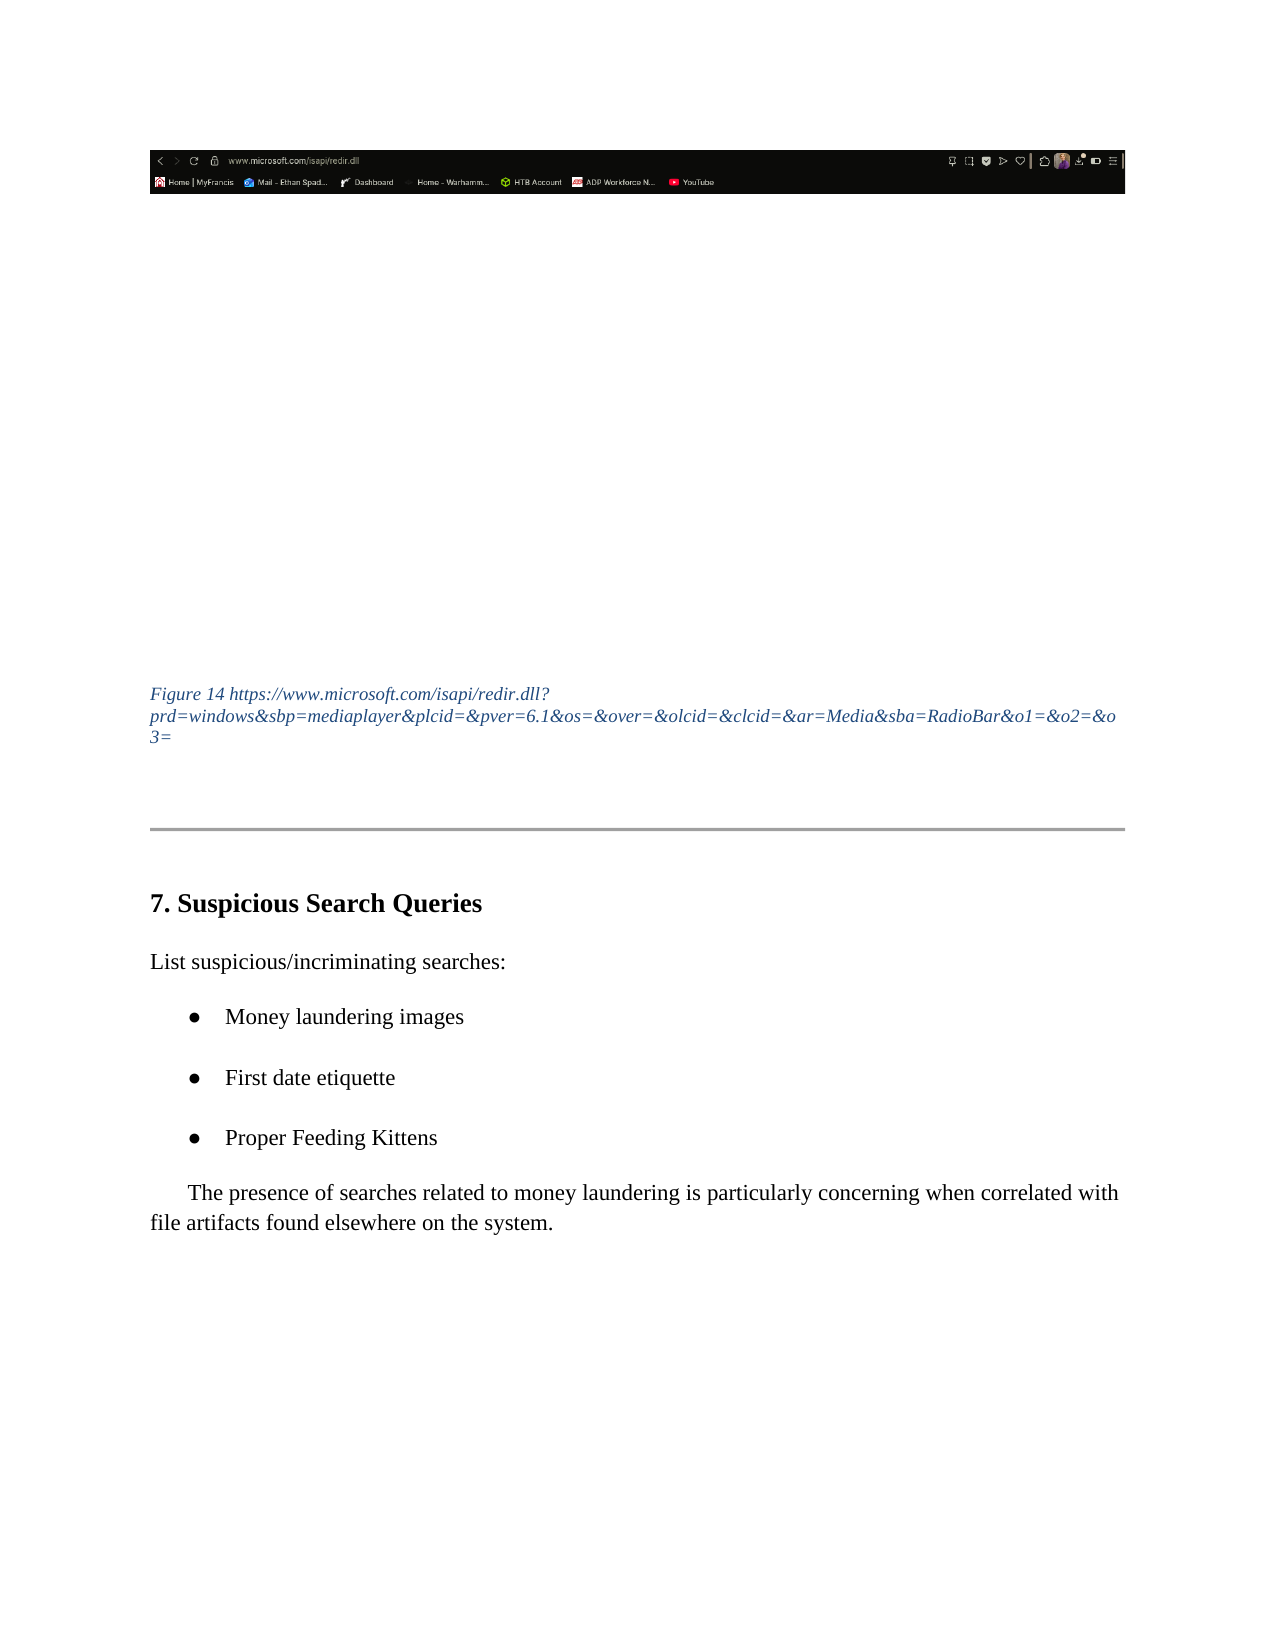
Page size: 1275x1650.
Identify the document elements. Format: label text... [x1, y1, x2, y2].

subtitle 7. Suspicious Search Queries [150, 887, 1125, 918]
text Figure 14 https://www.microsoft.com/isapi/redir.dll?prd=windows&sbp=mediaplayer&plcid=&pver=6.1&os=&over=&olcid=&clcid=&ar=Media&sba=RadioBar&o1=&o2=&o3= [150, 683, 1125, 748]
text List suspicious/incriminating searches: [150, 948, 1125, 974]
picture [150, 150, 1125, 655]
list Money laundering images [187, 1003, 1125, 1060]
list Proper Feeding Kittens [187, 1124, 1125, 1150]
list First date etiquette [187, 1064, 1125, 1120]
text The presence of searches related to money laundering is particularly concerning when correlated with file artifacts found elsewhere on the system. [150, 1179, 1125, 1236]
